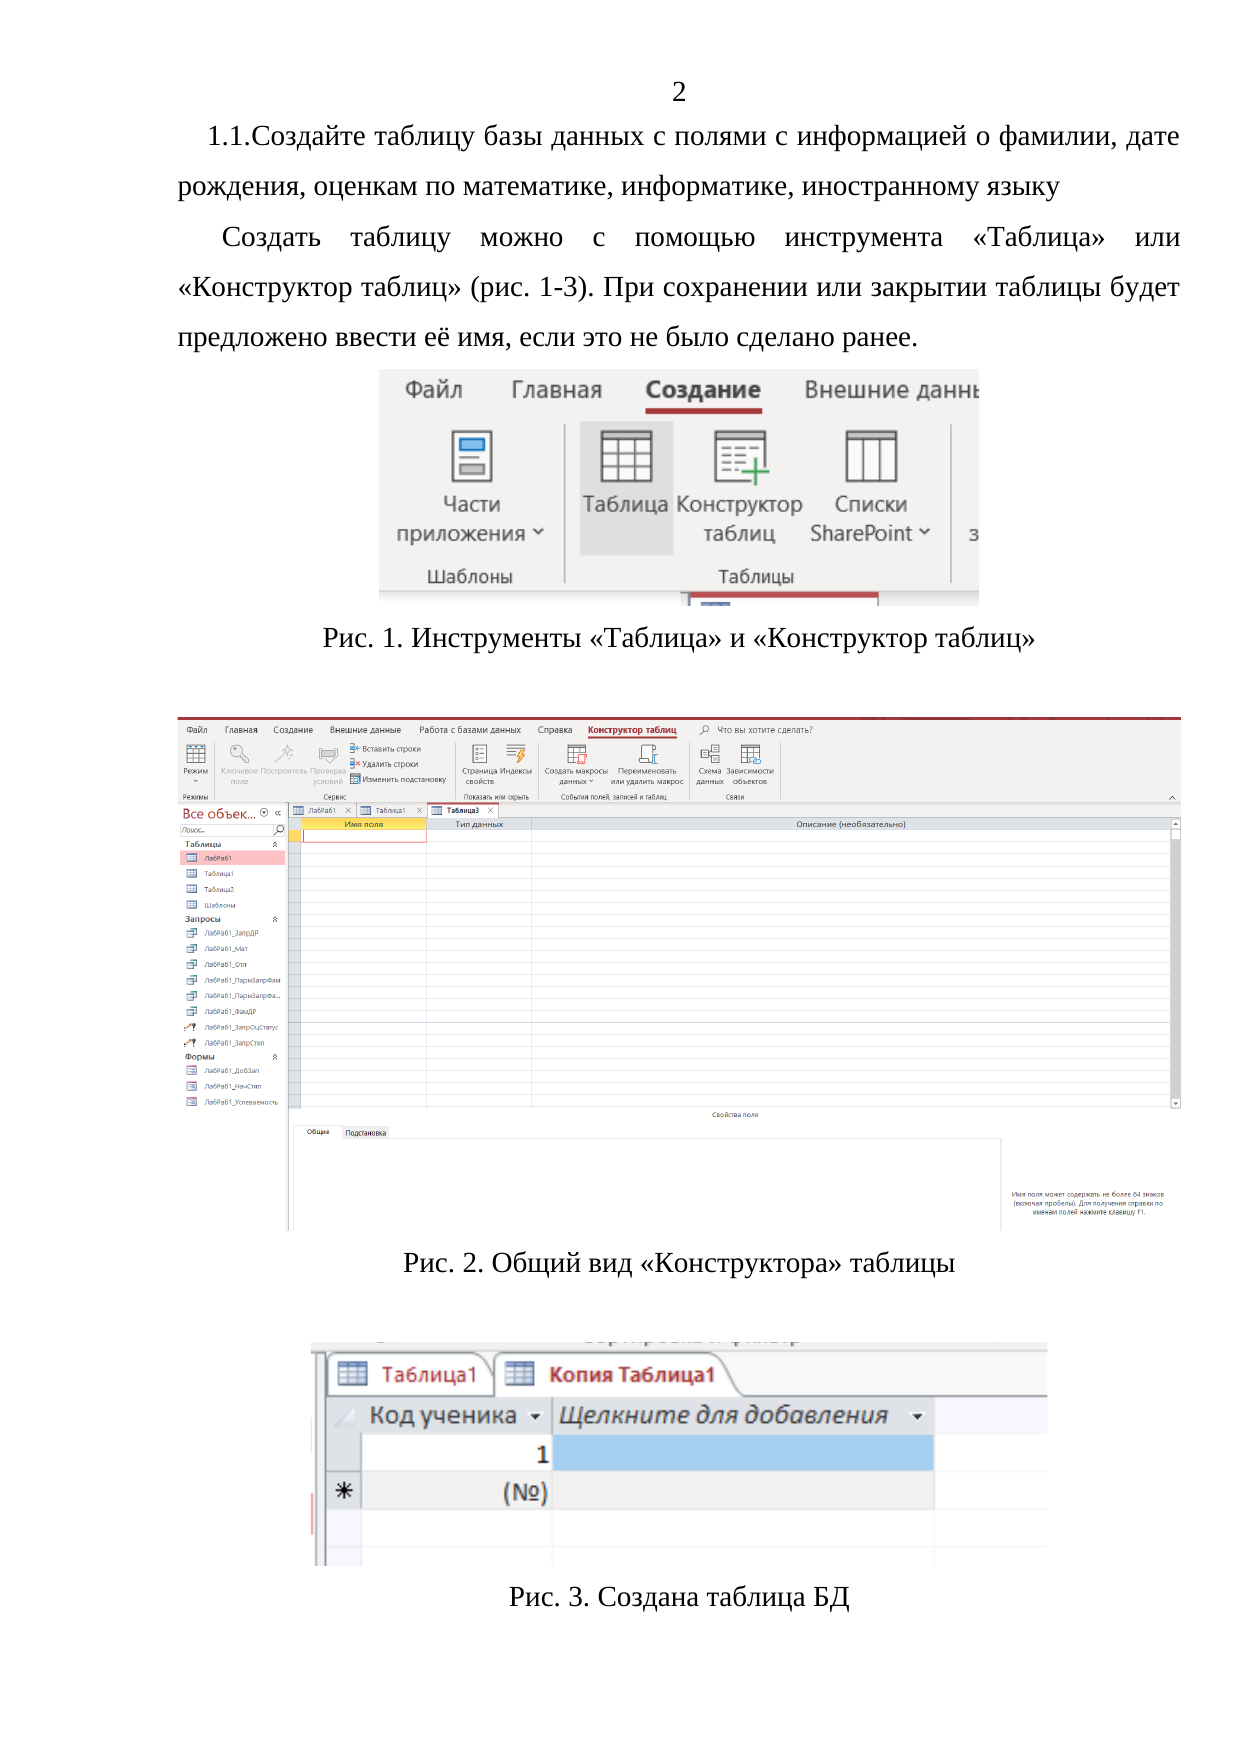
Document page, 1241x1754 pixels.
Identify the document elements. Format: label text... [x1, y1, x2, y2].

text Рис. 1. Инструменты «Таблица» и «Конструктор таблиц» [177, 620, 1181, 653]
picture [177, 717, 1181, 1231]
text Рис. 3. Создана таблица БД [177, 1579, 1181, 1613]
picture [310, 1342, 1048, 1566]
text Создать таблицу можно с помощью инструмента «Таблица» или «Конструктор таблиц» (рис. 1-3). При сохранении или закрытии таблицы будет предложено ввести её имя, если это не было сделано ранее. [177, 219, 1181, 353]
list Создайте таблицу базы данных с полями с информацией о фамилии, дате рождения, оценкам по математике, информатике, иностранному языку [177, 118, 1181, 202]
picture [379, 369, 980, 606]
text Рис. 2. Общий вид «Конструктора» таблицы [177, 1245, 1181, 1278]
